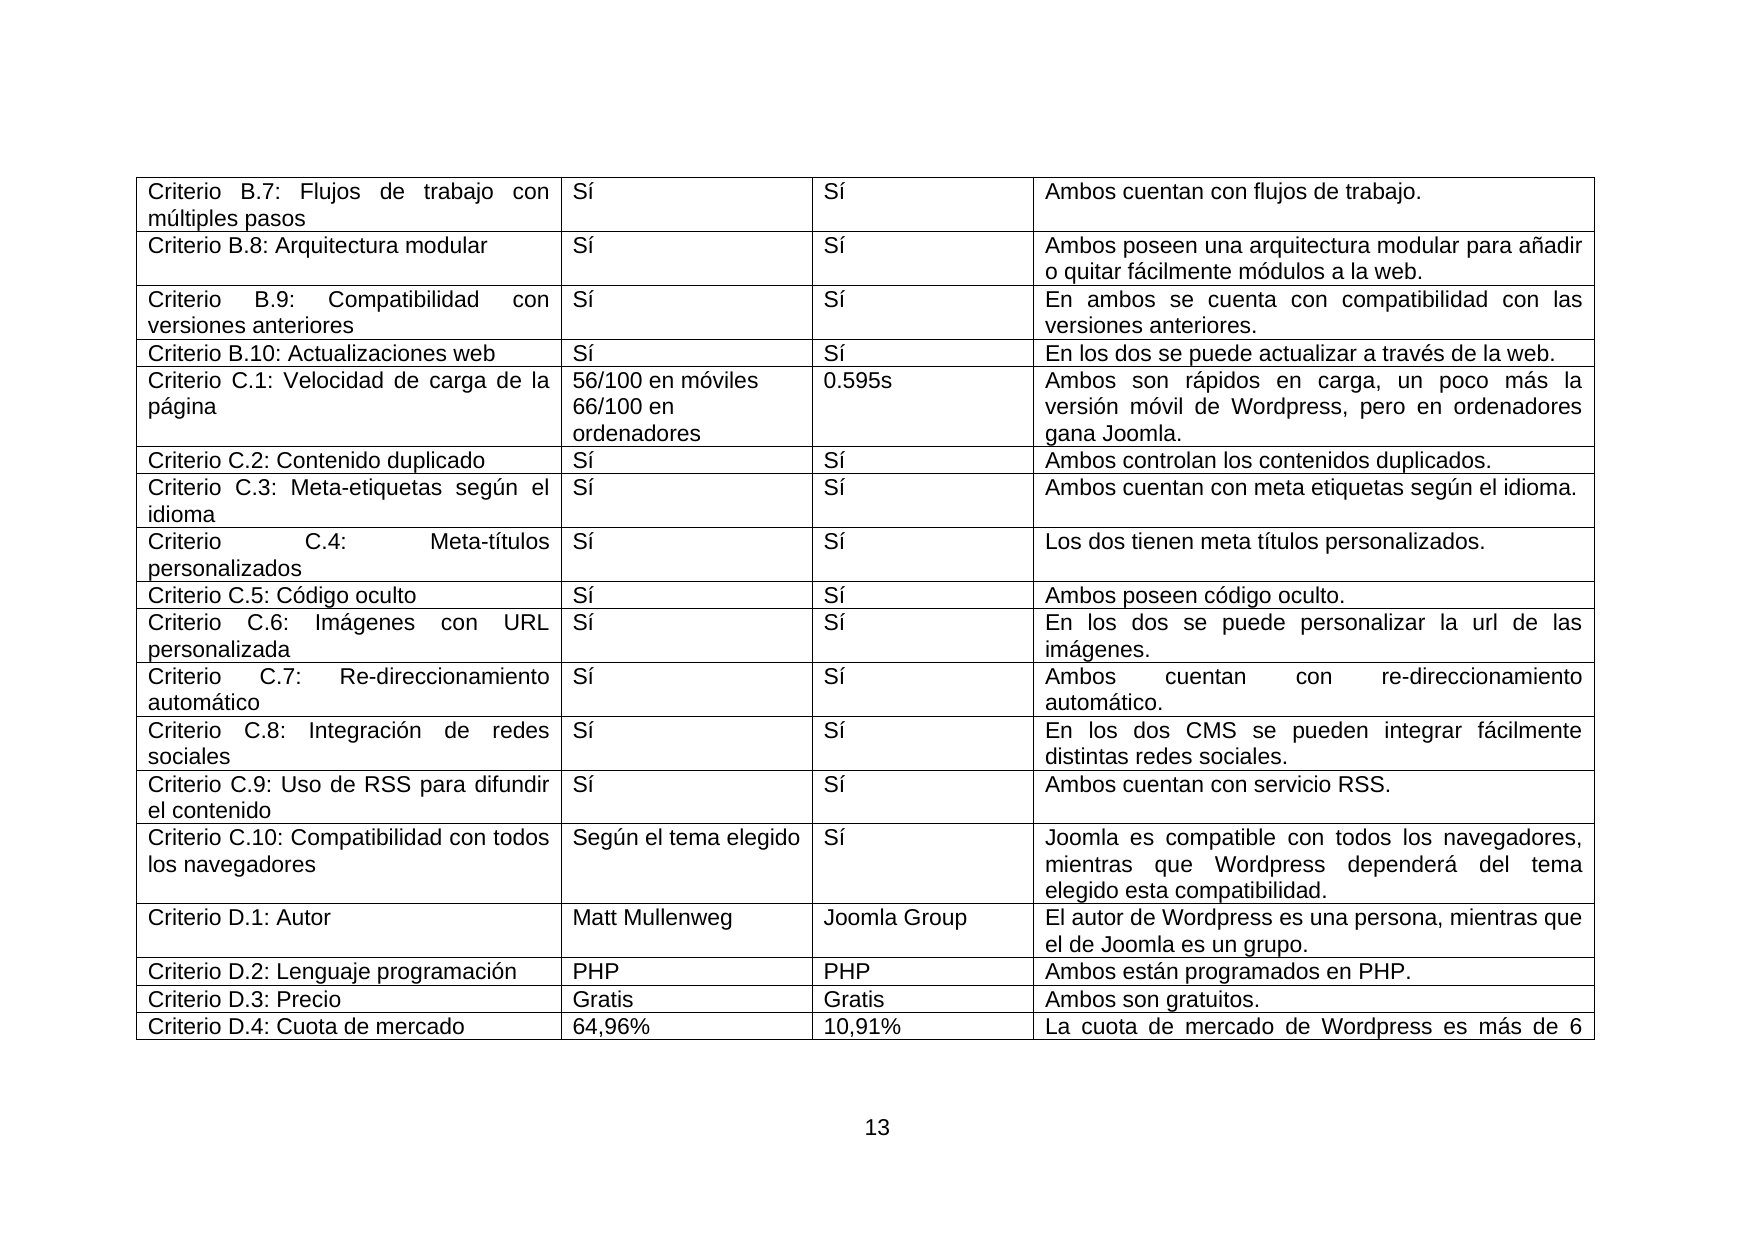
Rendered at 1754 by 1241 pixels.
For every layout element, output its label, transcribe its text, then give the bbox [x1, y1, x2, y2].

table_cell Sí [562, 582, 812, 608]
table_cell El autor de Wordpress es una persona, mientras que el de Joomla es un grupo. [1034, 904, 1594, 957]
table_cell Criterio C.5: Código oculto [137, 582, 561, 608]
table_cell Sí [562, 528, 812, 581]
table_cell Sí [813, 771, 1033, 823]
table_cell Criterio C.8: Integración de redes sociales [137, 717, 561, 769]
table_cell Ambos poseen código oculto. [1034, 582, 1594, 608]
table_cell Sí [813, 286, 1033, 338]
table_cell Criterio C.2: Contenido duplicado [137, 447, 561, 473]
table_cell Joomla es compatible con todos los navegadores, mientras que Wordpress dependerá del tema elegido esta compatibilidad. [1034, 824, 1594, 903]
table_cell Ambos son rápidos en carga, un poco más la versión móvil de Wordpress, pero en ordenadores gana Joomla. [1034, 367, 1594, 446]
table_cell Ambos controlan los contenidos duplicados. [1034, 447, 1594, 473]
table_cell Sí [813, 663, 1033, 716]
table_cell PHP [562, 958, 812, 984]
table_cell Criterio C.6: Imágenes con URL personalizada [137, 609, 561, 662]
table_cell Criterio D.2: Lenguaje programación [137, 958, 561, 984]
table_cell Sí [813, 474, 1033, 527]
table_cell Sí [813, 609, 1033, 662]
table_cell Criterio C.4: Meta-títulos personalizados [137, 528, 561, 581]
table_cell En ambos se cuenta con compatibilidad con las versiones anteriores. [1034, 286, 1594, 338]
table_cell Sí [562, 286, 812, 338]
table_cell Criterio D.1: Autor [137, 904, 561, 957]
table_cell Criterio B.10: Actualizaciones web [137, 340, 561, 366]
table_cell 64,96% [562, 1013, 812, 1039]
table_cell Ambos poseen una arquitectura modular para añadir o quitar fácilmente módulos a la web. [1034, 232, 1594, 285]
table_cell Los dos tienen meta títulos personalizados. [1034, 528, 1594, 581]
table_cell PHP [813, 958, 1033, 984]
table_cell Criterio B.7: Flujos de trabajo con múltiples pasos [137, 178, 561, 231]
table_cell Criterio C.1: Velocidad de carga de la página [137, 367, 561, 446]
table_cell Sí [813, 582, 1033, 608]
table_cell Según el tema elegido [562, 824, 812, 903]
table_cell Matt Mullenweg [562, 904, 812, 957]
table_cell Criterio D.3: Precio [137, 986, 561, 1012]
table_cell Ambos cuentan con meta etiquetas según el idioma. [1034, 474, 1594, 527]
table_cell Sí [813, 824, 1033, 903]
table_cell 0.595s [813, 367, 1033, 446]
table_cell 10,91% [813, 1013, 1033, 1039]
table_cell Sí [813, 340, 1033, 366]
table_cell Ambos cuentan con re-direccionamiento automático. [1034, 663, 1594, 716]
table_cell Sí [562, 474, 812, 527]
table_cell Sí [813, 717, 1033, 769]
table_cell Criterio C.7: Re-direccionamiento automático [137, 663, 561, 716]
table_cell Criterio C.10: Compatibilidad con todos los navegadores [137, 824, 561, 903]
table_cell Sí [562, 340, 812, 366]
table_cell Ambos son gratuitos. [1034, 986, 1594, 1012]
table_cell Sí [562, 178, 812, 231]
table_cell Sí [562, 232, 812, 285]
table_cell Ambos cuentan con servicio RSS. [1034, 771, 1594, 823]
table_cell Criterio B.9: Compatibilidad con versiones anteriores [137, 286, 561, 338]
table_cell Sí [813, 528, 1033, 581]
table_cell 56/100 en móviles 66/100 en ordenadores [562, 367, 812, 446]
table_cell Sí [813, 447, 1033, 473]
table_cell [137, 1013, 561, 1039]
table_cell Ambos cuentan con flujos de trabajo. [1034, 178, 1594, 231]
table_cell En los dos se puede personalizar la url de las imágenes. [1034, 609, 1594, 662]
table_cell En los dos se puede actualizar a través de la web. [1034, 340, 1594, 366]
table_cell Gratis [813, 986, 1033, 1012]
table_cell Sí [562, 609, 812, 662]
table_cell Sí [562, 447, 812, 473]
table_cell En los dos CMS se pueden integrar fácilmente distintas redes sociales. [1034, 717, 1594, 769]
table_cell Joomla Group [813, 904, 1033, 957]
table_cell Gratis [562, 986, 812, 1012]
table_cell Sí [813, 178, 1033, 231]
table_cell Criterio C.3: Meta-etiquetas según el idioma [137, 474, 561, 527]
table_cell Sí [562, 717, 812, 769]
table_cell Sí [562, 771, 812, 823]
table_cell Criterio C.9: Uso de RSS para difundir el contenido [137, 771, 561, 823]
table_cell Sí [562, 663, 812, 716]
table_cell Ambos están programados en PHP. [1034, 958, 1594, 984]
table_cell Sí [813, 232, 1033, 285]
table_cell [1034, 1013, 1594, 1039]
table_cell Criterio B.8: Arquitectura modular [137, 232, 561, 285]
